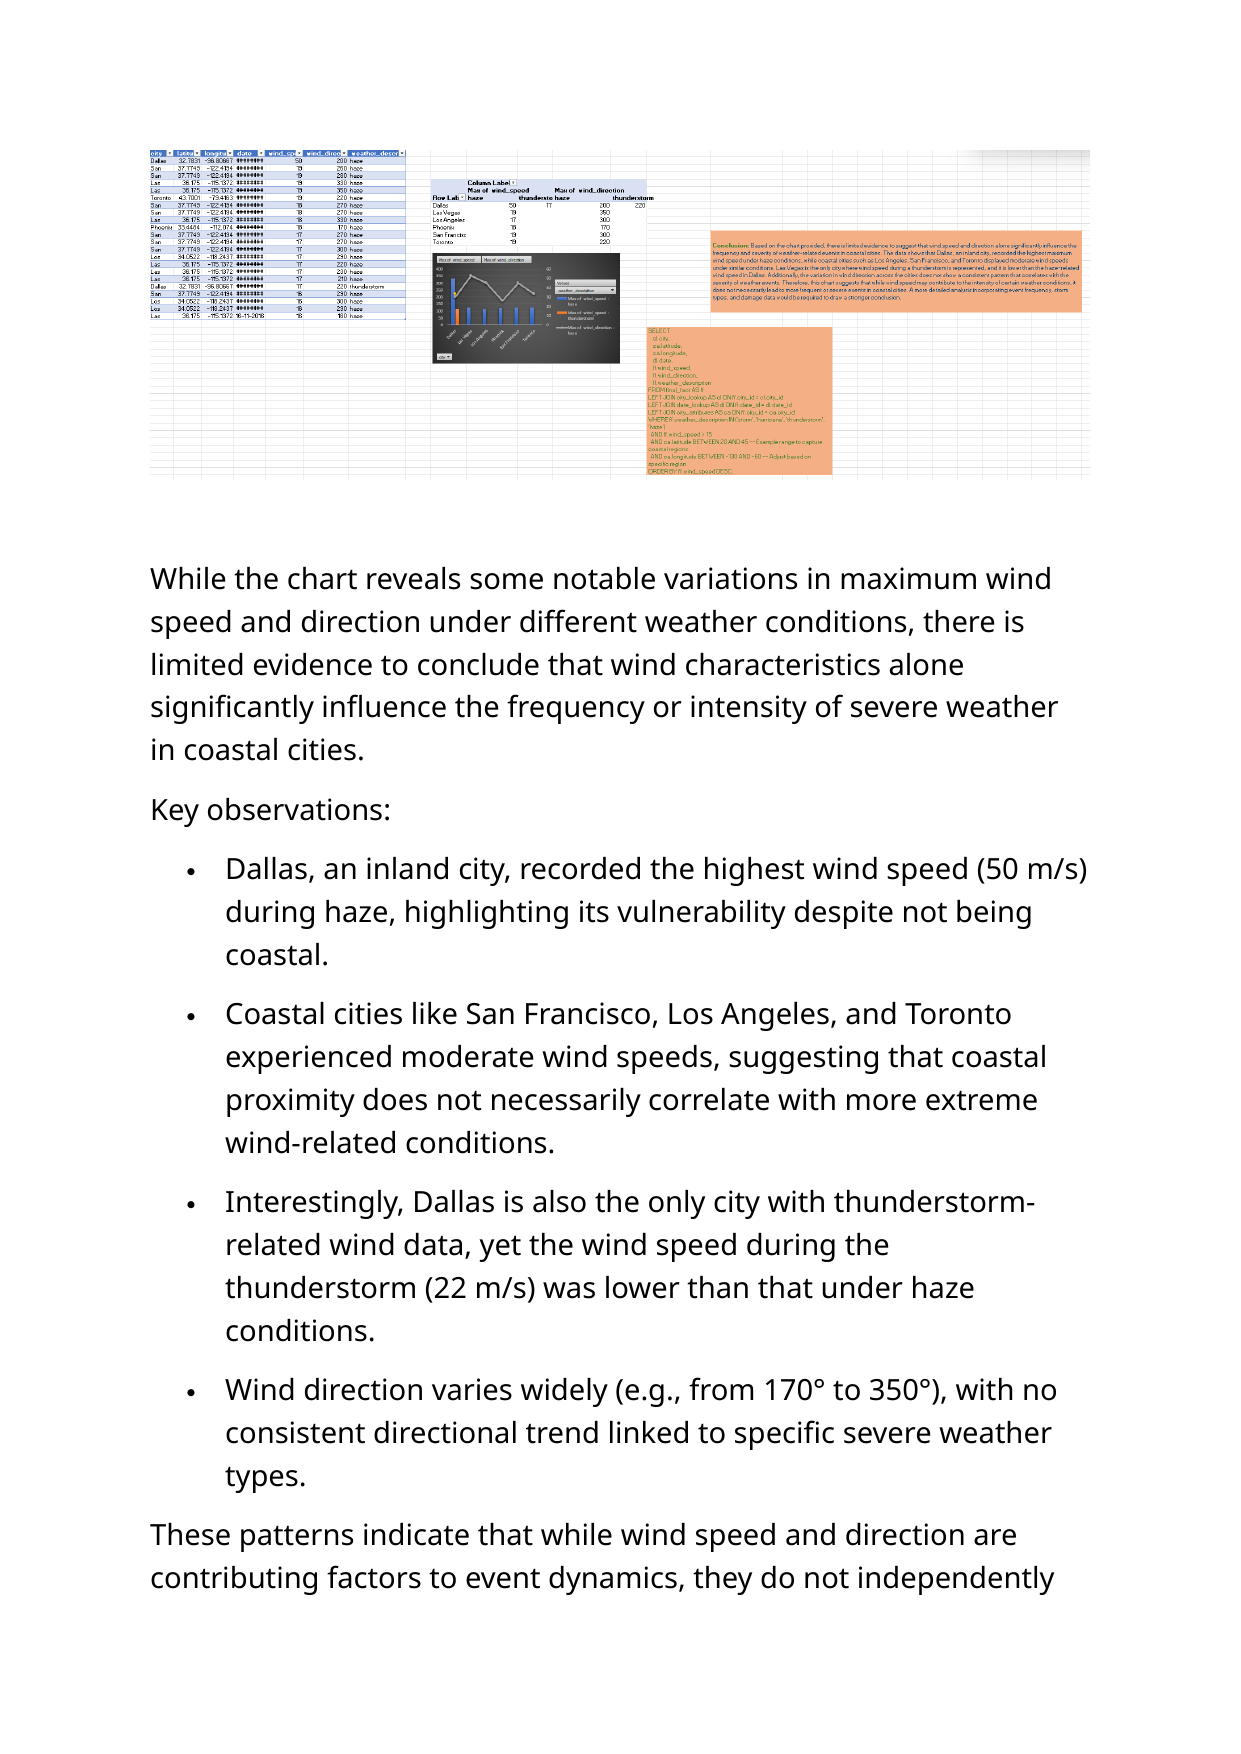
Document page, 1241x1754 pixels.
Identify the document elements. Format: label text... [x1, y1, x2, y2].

list Wind direction varies widely (e.g., from 170° to 350°), with no consistent directional trend linked to specific severe weather types. [187, 1369, 1090, 1495]
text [150, 1514, 1090, 1597]
list Interestingly, Dallas is also the only city with thunderstorm-related wind data, yet the wind speed during the thunderstorm (22 m/s) was lower than that under haze conditions. [187, 1182, 1090, 1350]
list Dallas, an inland city, recorded the highest wind speed (50 m/s) during haze, highlighting its vulnerability despite not being coastal. [187, 848, 1090, 974]
list Coastal cities like San Francisco, Los Angeles, and Toronto experienced moderate wind speeds, suggesting that coastal proximity does not necessarily correlate with more extreme wind-related conditions. [187, 994, 1090, 1162]
text While the chart reveals some notable variations in maximum wind speed and direction under different weather conditions, there is limited evidence to conclude that wind characteristics alone significantly influence the frequency or intensity of severe weather in coastal cities. [150, 558, 1090, 769]
text Key observations: [150, 789, 1090, 829]
picture [150, 150, 1091, 480]
